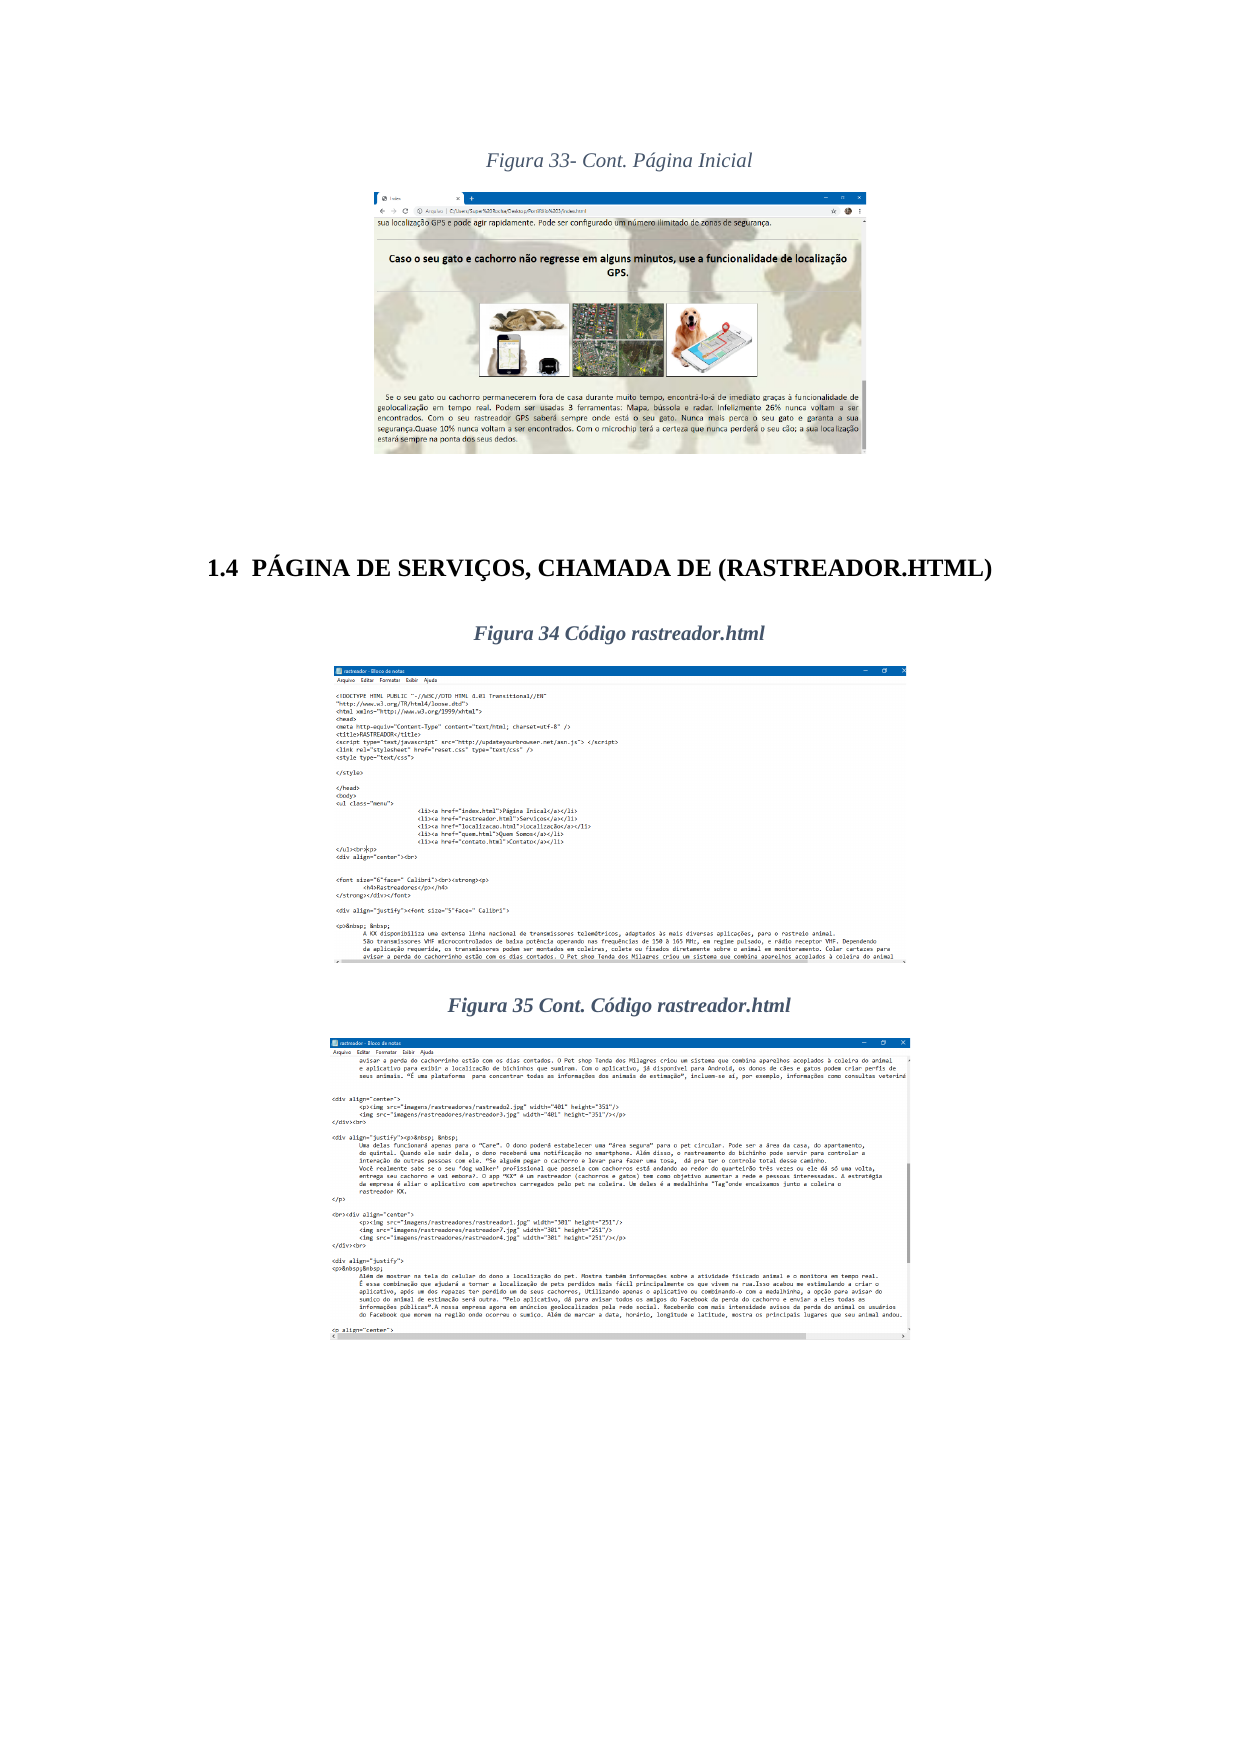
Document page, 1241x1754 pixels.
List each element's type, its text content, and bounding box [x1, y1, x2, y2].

text Figura 35 Cont. Código rastreador.html [177, 993, 1063, 1017]
text Figura 34 Código rastreador.html [177, 621, 1063, 645]
picture [374, 192, 867, 454]
picture [334, 666, 907, 963]
text Figura 33- Cont. Página Inicial [177, 148, 1063, 172]
picture [330, 1038, 911, 1340]
subtitle Página de Serviços, chamada de (rastreador.html) [207, 553, 1063, 582]
